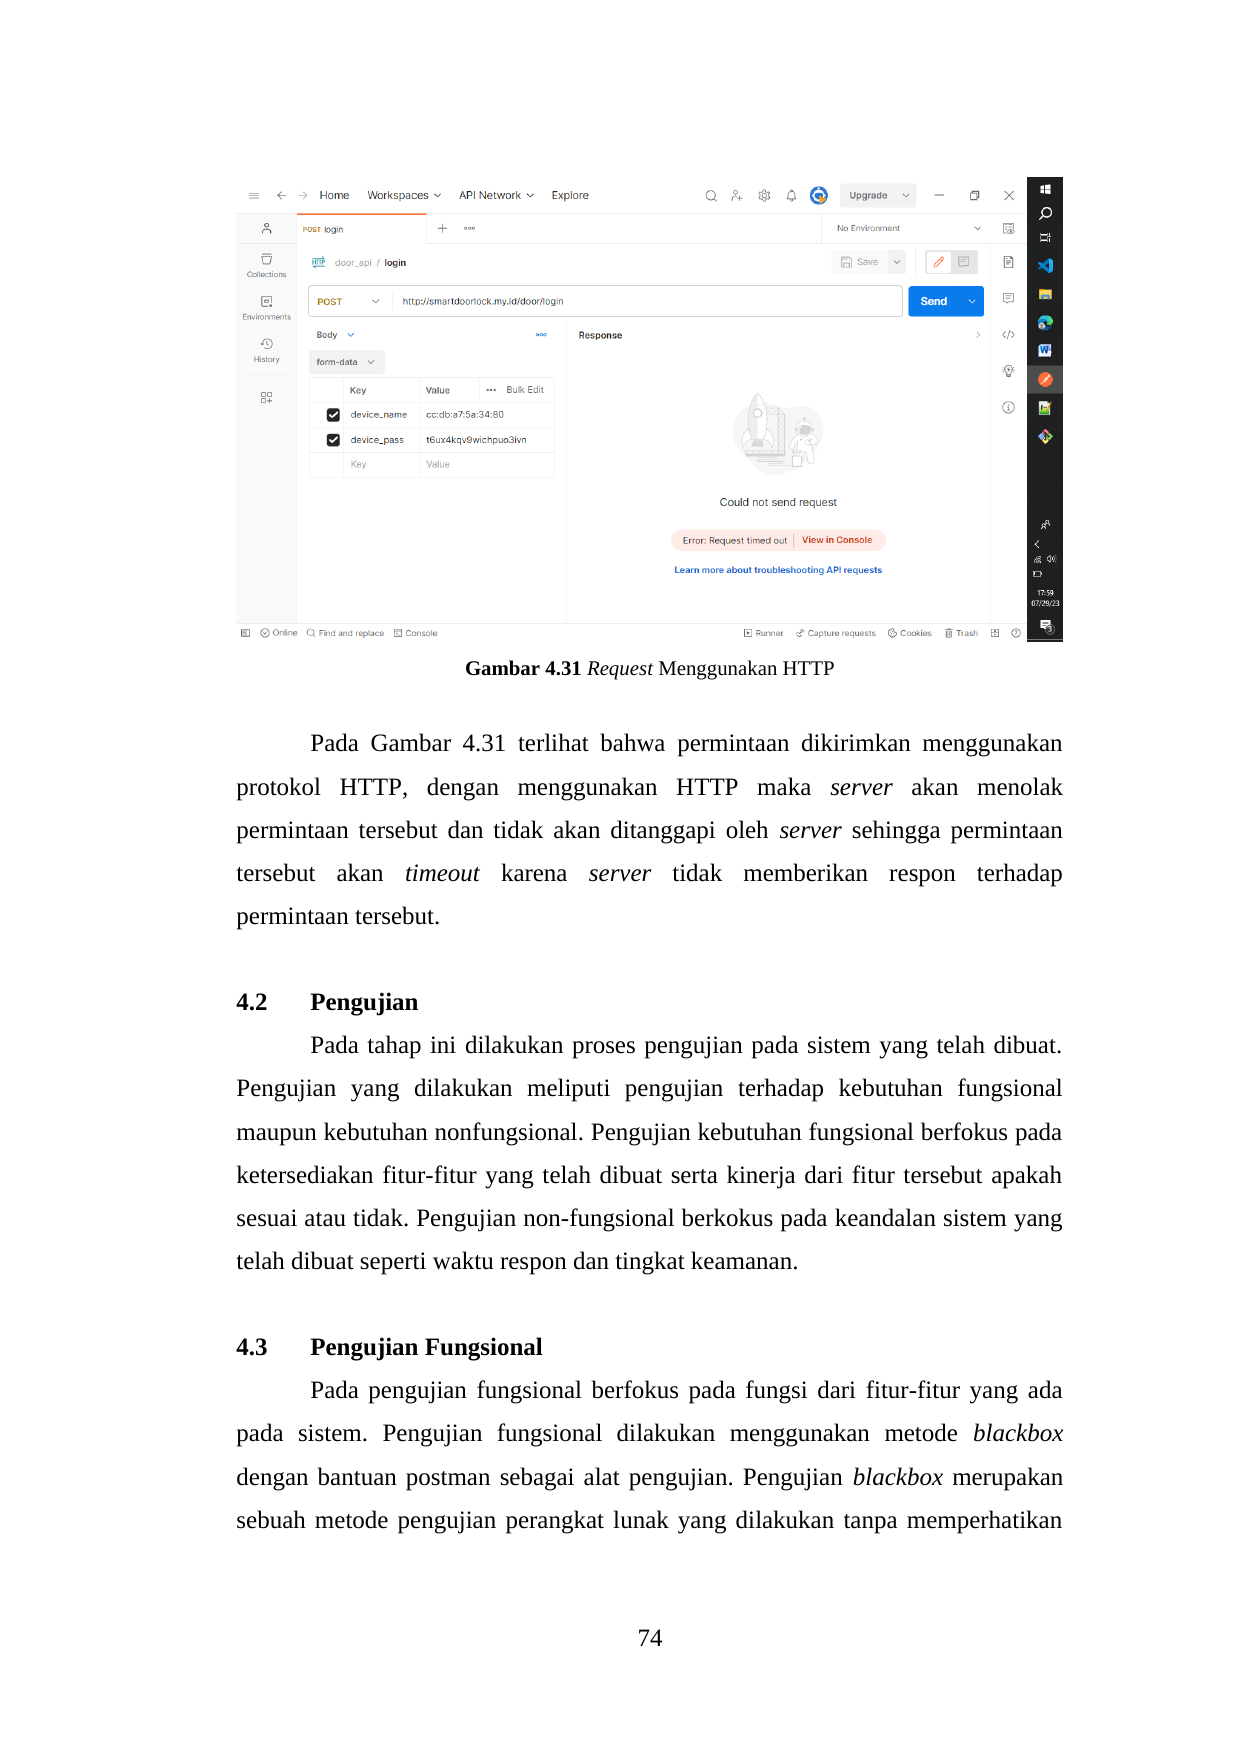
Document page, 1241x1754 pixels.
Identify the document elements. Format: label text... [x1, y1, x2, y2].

text Pengujian Fungsional [236, 1332, 1063, 1361]
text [236, 1375, 1063, 1533]
text Pada tahap ini dilakukan proses pengujian pada sistem yang telah dibuat. Pengujian yang dilakukan meliputi pengujian terhadap kebutuhan fungsional maupun kebutuhan nonfungsional. Pengujian kebutuhan fungsional berfokus pada ketersediakan fitur-fitur yang telah dibuat serta kinerja dari fitur tersebut apakah sesuai atau tidak. Pengujian non-fungsional berkokus pada keandalan sistem yang telah dibuat seperti waktu respon dan tingkat keamanan. [236, 1030, 1063, 1275]
text Gambar 4.31 Request Menggunakan HTTP [236, 656, 1063, 680]
picture [236, 177, 1063, 642]
text Pengujian [236, 987, 1063, 1016]
text Pada Gambar 4.31 terlihat bahwa permintaan dikirimkan menggunakan protokol HTTP, dengan menggunakan HTTP maka server akan menolak permintaan tersebut dan tidak akan ditanggapi oleh server sehingga permintaan tersebut akan timeout karena server tidak memberikan respon terhadap permintaan tersebut. [236, 728, 1063, 930]
